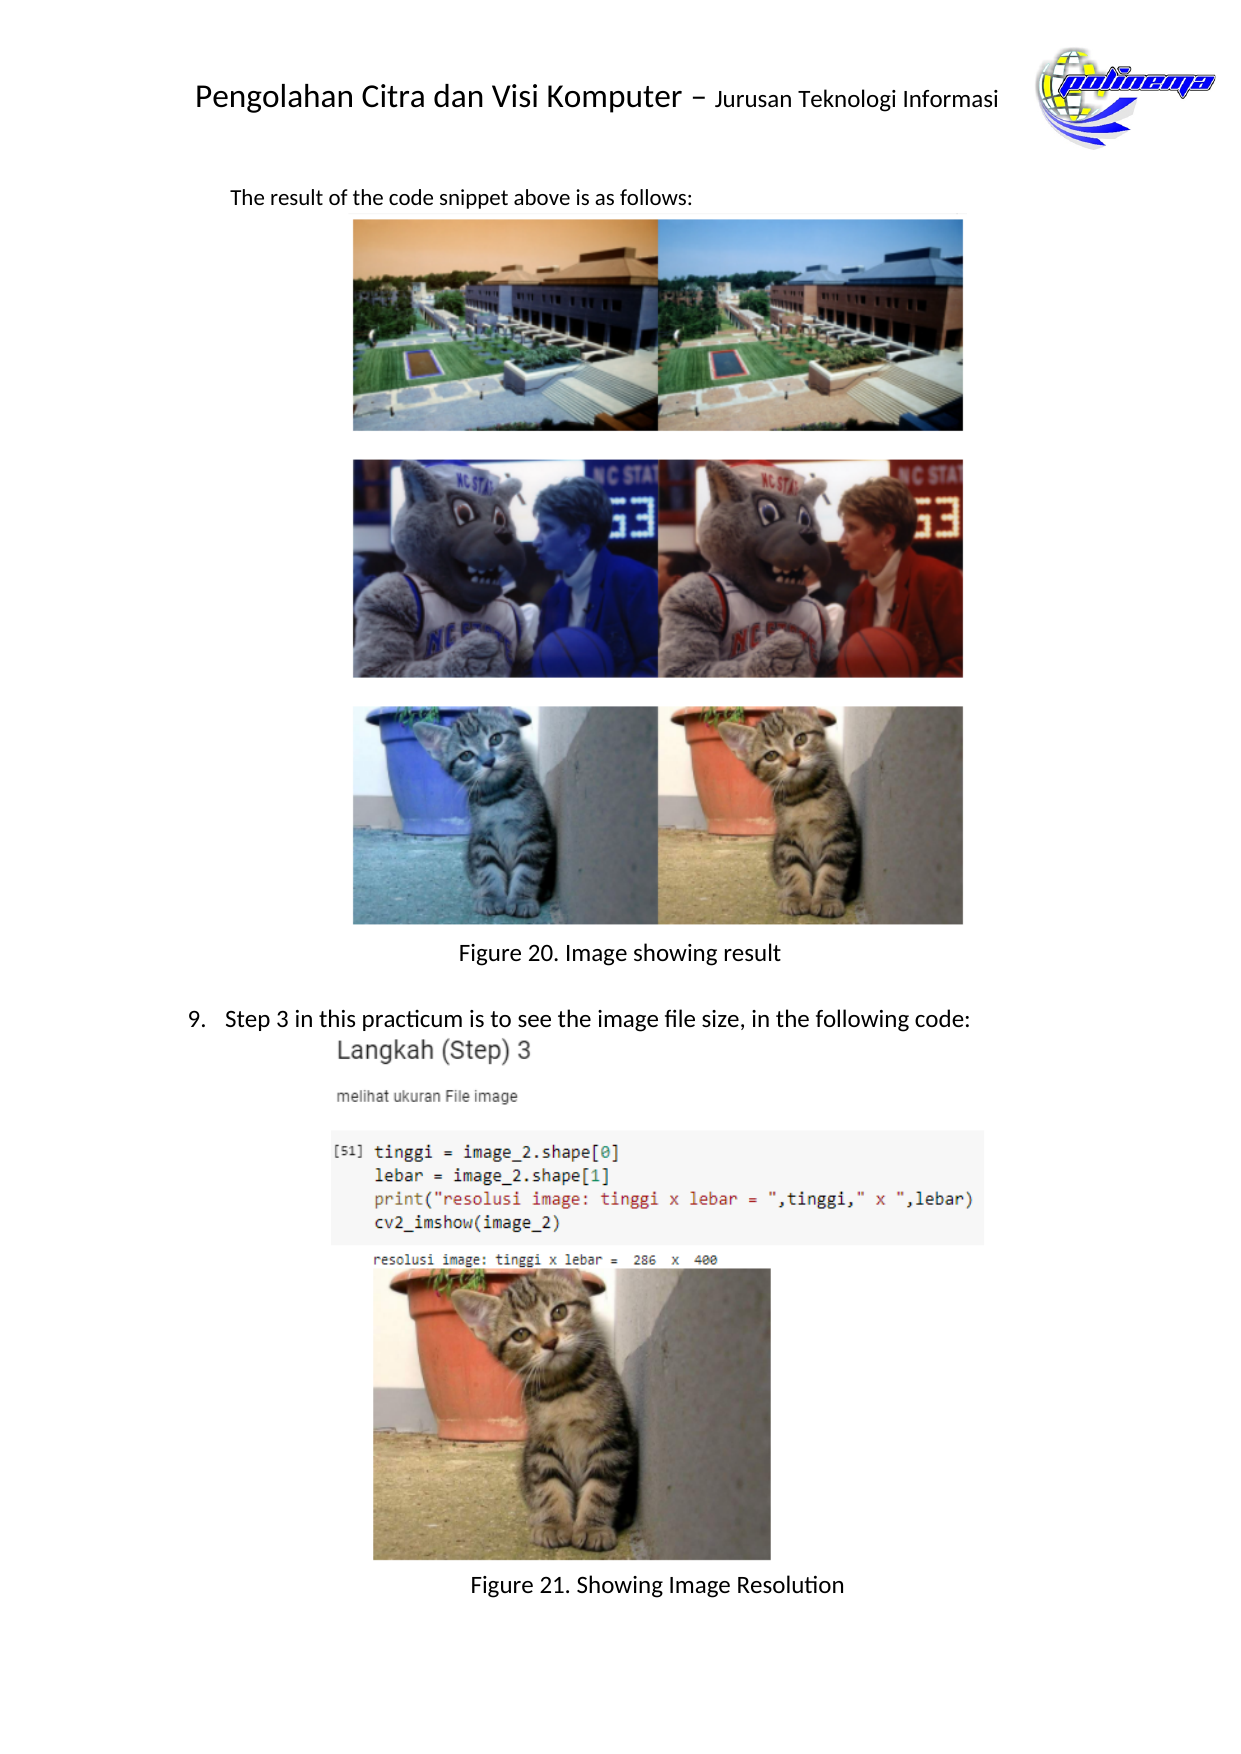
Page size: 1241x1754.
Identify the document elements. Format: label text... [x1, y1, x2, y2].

text Figure 20. Image showing result [150, 937, 1090, 968]
list Step 3 in this practicum is to see the image file size, in the following code: [187, 1003, 1090, 1033]
picture [348, 213, 967, 935]
text The result of the code snippet above is as follows: [150, 183, 1090, 211]
picture [331, 1033, 985, 1568]
text Figure 21. Showing Image Resolution [225, 1570, 1090, 1600]
picture [1034, 46, 1216, 150]
